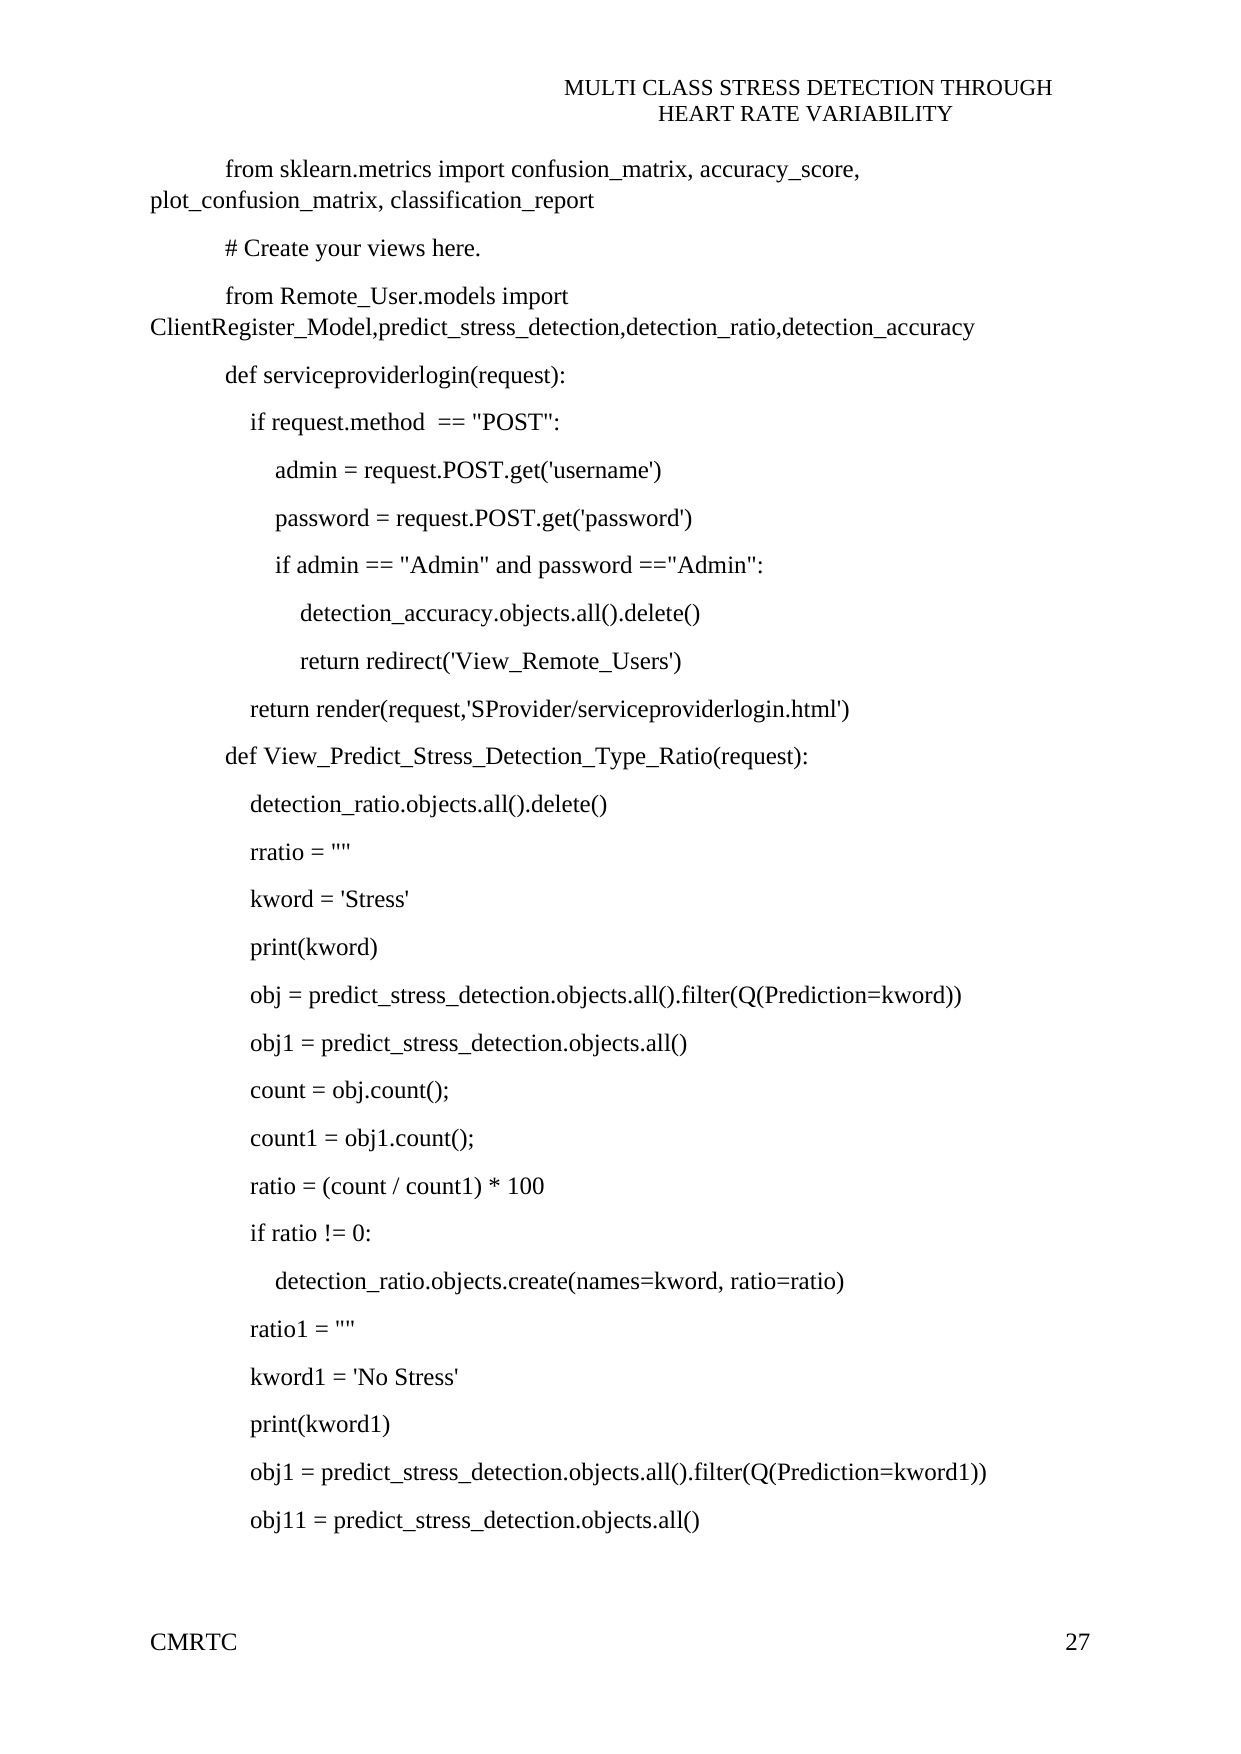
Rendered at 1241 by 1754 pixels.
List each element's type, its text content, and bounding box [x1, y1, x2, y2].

text if ratio != 0: [150, 1218, 1090, 1247]
text return render(request,'SProvider/serviceproviderlogin.html') [150, 694, 1090, 722]
text rratio = "" [150, 837, 1090, 866]
text password = request.POST.get('password') [150, 503, 1090, 532]
text ratio = (count / count1) * 100 [150, 1171, 1090, 1199]
text from Remote_User.models import ClientRegister_Model,predict_stress_detection,detection_ratio,detection_accuracy [150, 281, 1090, 341]
text count1 = obj1.count(); [150, 1123, 1090, 1152]
text def View_Predict_Stress_Detection_Type_Ratio(request): [150, 741, 1090, 770]
text obj1 = predict_stress_detection.objects.all().filter(Q(Prediction=kword1)) [150, 1457, 1090, 1486]
text obj1 = predict_stress_detection.objects.all() [150, 1028, 1090, 1056]
text kword = 'Stress' [150, 884, 1090, 913]
text obj11 = predict_stress_detection.objects.all() [150, 1505, 1090, 1533]
text obj = predict_stress_detection.objects.all().filter(Q(Prediction=kword)) [150, 980, 1090, 1009]
text def serviceproviderlogin(request): [150, 360, 1090, 388]
text kword1 = 'No Stress' [150, 1362, 1090, 1390]
text print(kword1) [150, 1409, 1090, 1438]
text ratio1 = "" [150, 1314, 1090, 1343]
text print(kword) [150, 932, 1090, 961]
text detection_ratio.objects.create(names=kword, ratio=ratio) [150, 1266, 1090, 1295]
text detection_accuracy.objects.all().delete() [150, 598, 1090, 627]
text from sklearn.metrics import confusion_matrix, accuracy_score, plot_confusion_matrix, classification_report [150, 154, 1090, 214]
text return redirect('View_Remote_Users') [150, 646, 1090, 675]
text # Create your views here. [150, 233, 1090, 262]
text if admin == "Admin" and password =="Admin": [150, 551, 1090, 579]
text if request.method == "POST": [150, 407, 1090, 436]
text detection_ratio.objects.all().delete() [150, 789, 1090, 818]
text admin = request.POST.get('username') [150, 455, 1090, 484]
text count = obj.count(); [150, 1075, 1090, 1104]
